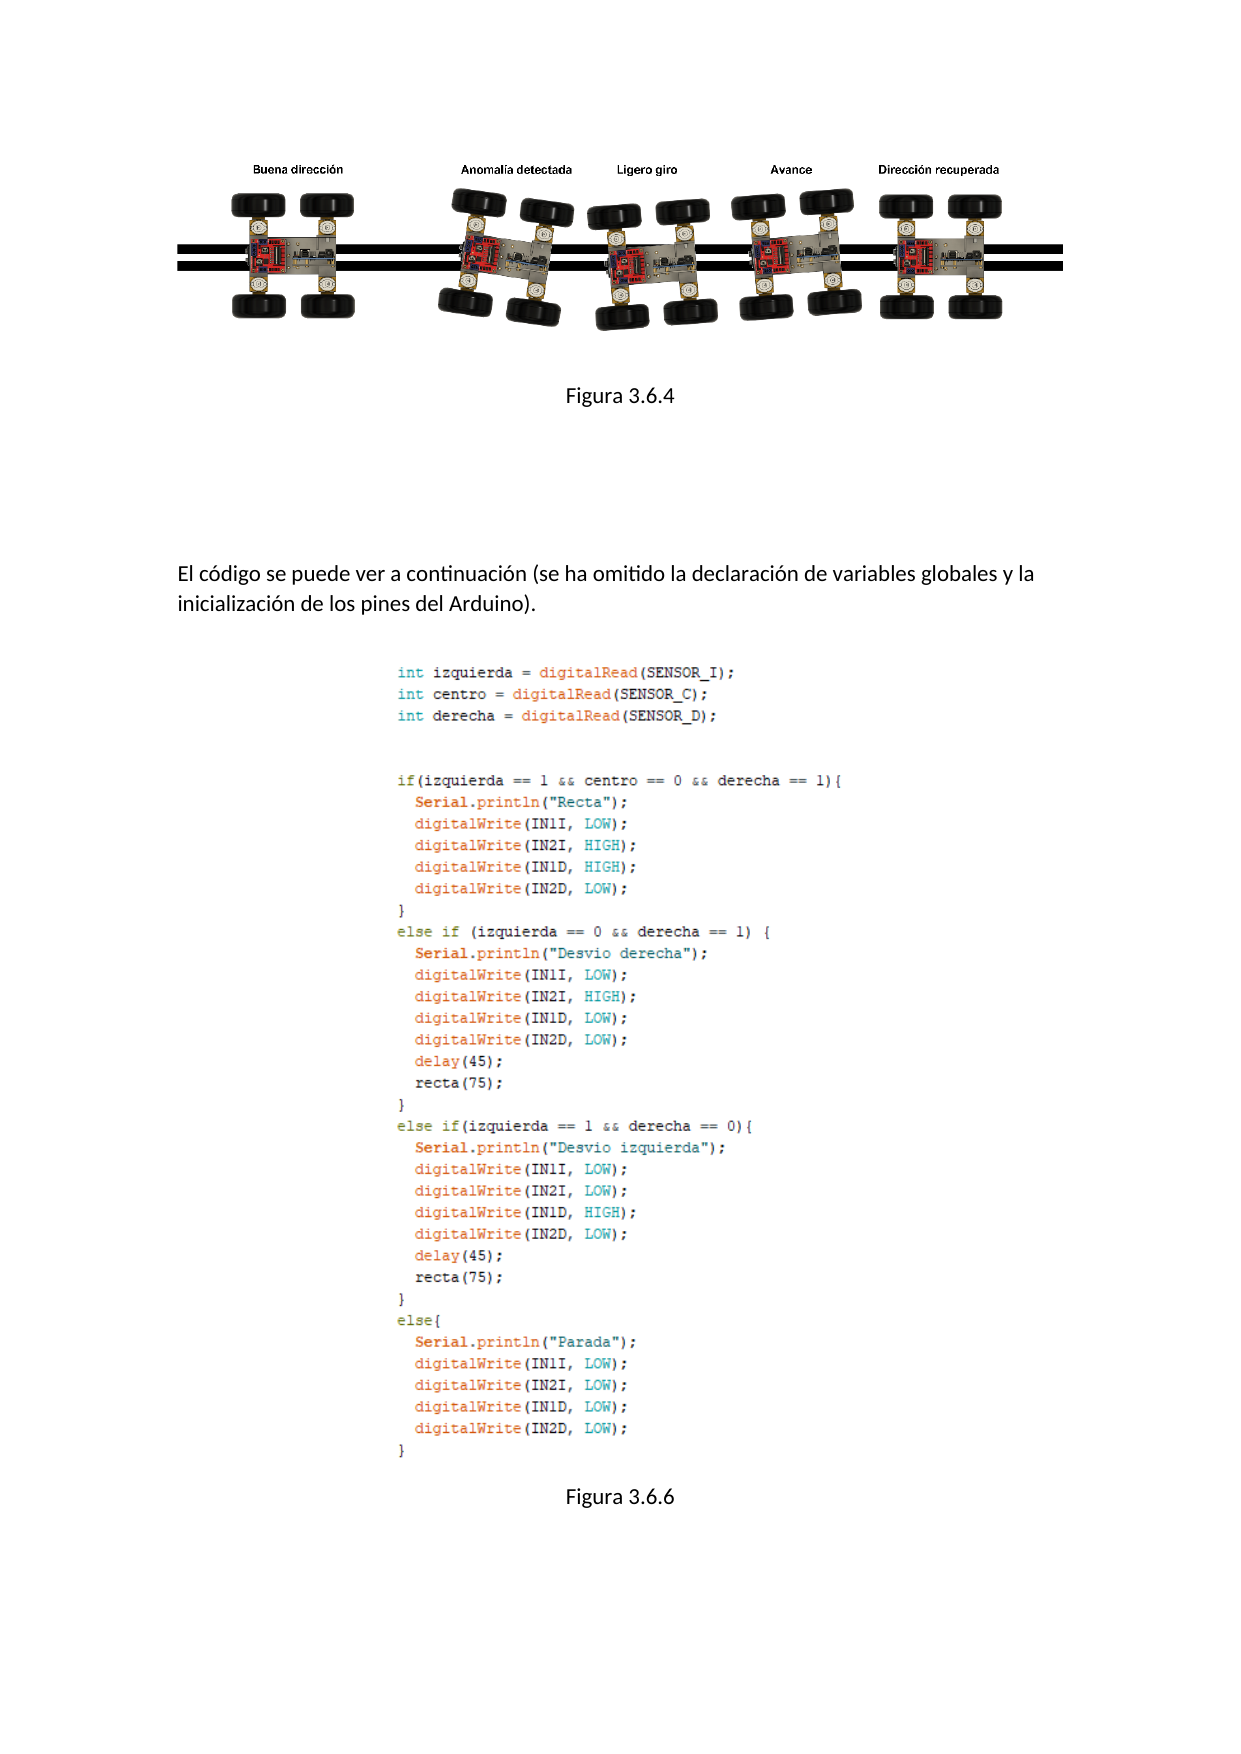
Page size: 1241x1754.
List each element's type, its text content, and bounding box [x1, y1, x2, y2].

picture [391, 661, 849, 1465]
text El código se puede ver a continuación (se ha omitido la declaración de variables globales y la inicialización de los pines del Arduino). [177, 559, 1063, 617]
picture [177, 147, 1063, 353]
